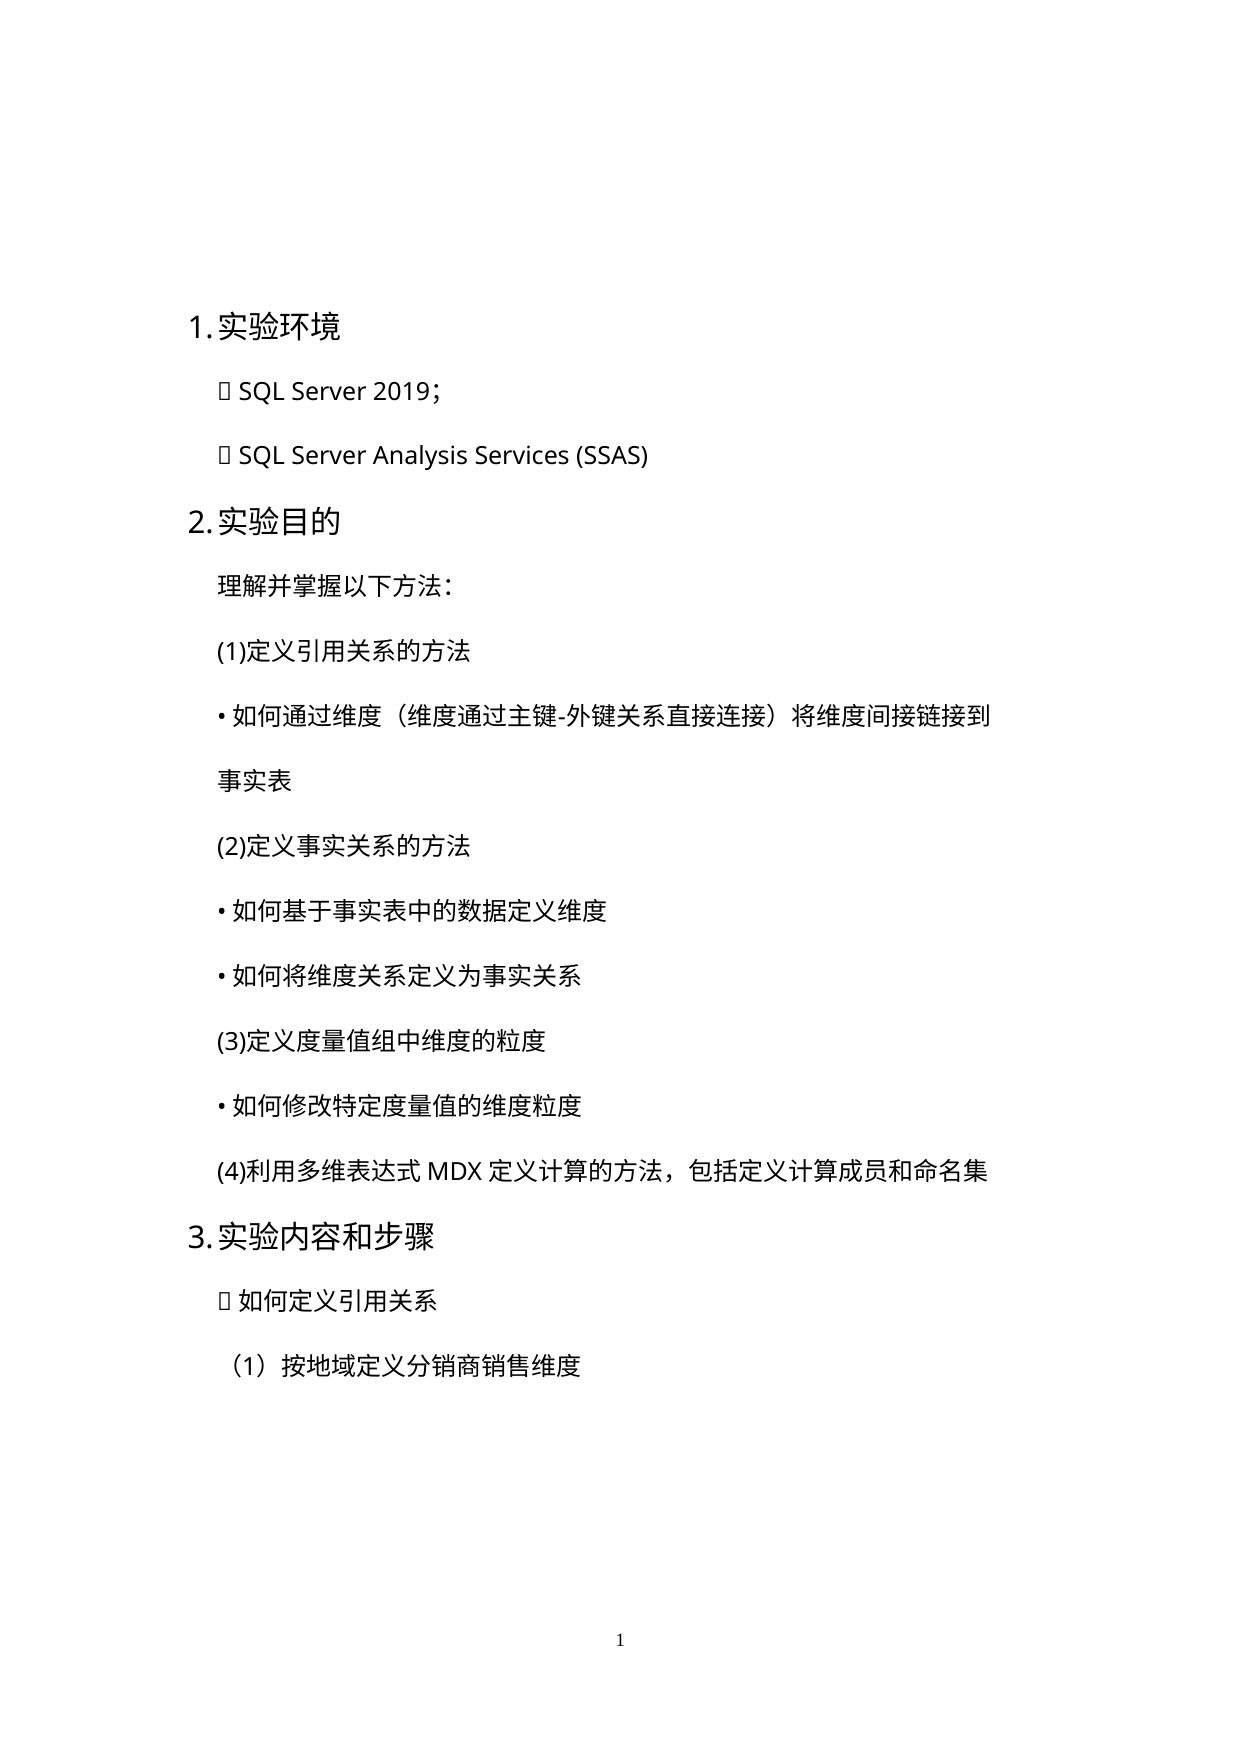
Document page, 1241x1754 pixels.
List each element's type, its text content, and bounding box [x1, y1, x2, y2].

text 理解并掌握以下方法： [217, 552, 1053, 617]
text • 如何修改特定度量值的维度粒度 [217, 1072, 1053, 1137]
text (3)定义度量值组中维度的粒度 [217, 1007, 1053, 1072]
text (4)利用多维表达式 MDX 定义计算的方法，包括定义计算成员和命名集 [217, 1137, 1053, 1202]
text 事实表 [217, 747, 1053, 812]
text • 如何基于事实表中的数据定义维度 [217, 877, 1053, 942]
text  SQL Server 2019； [217, 357, 1053, 422]
list 实验内容和步骤 [187, 1202, 1053, 1267]
text  SQL Server Analysis Services (SSAS) [217, 422, 1053, 487]
text (1)定义引用关系的方法 [217, 617, 1053, 682]
text • 如何将维度关系定义为事实关系 [217, 942, 1053, 1007]
text • 如何通过维度（维度通过主键-外键关系直接连接）将维度间接链接到 [217, 682, 1053, 747]
text (2)定义事实关系的方法 [217, 812, 1053, 877]
text （1）按地域定义分销商销售维度 [217, 1332, 1053, 1397]
list 实验目的 [187, 487, 1053, 552]
list 实验环境 [187, 292, 1053, 357]
text  如何定义引用关系 [217, 1267, 1053, 1332]
